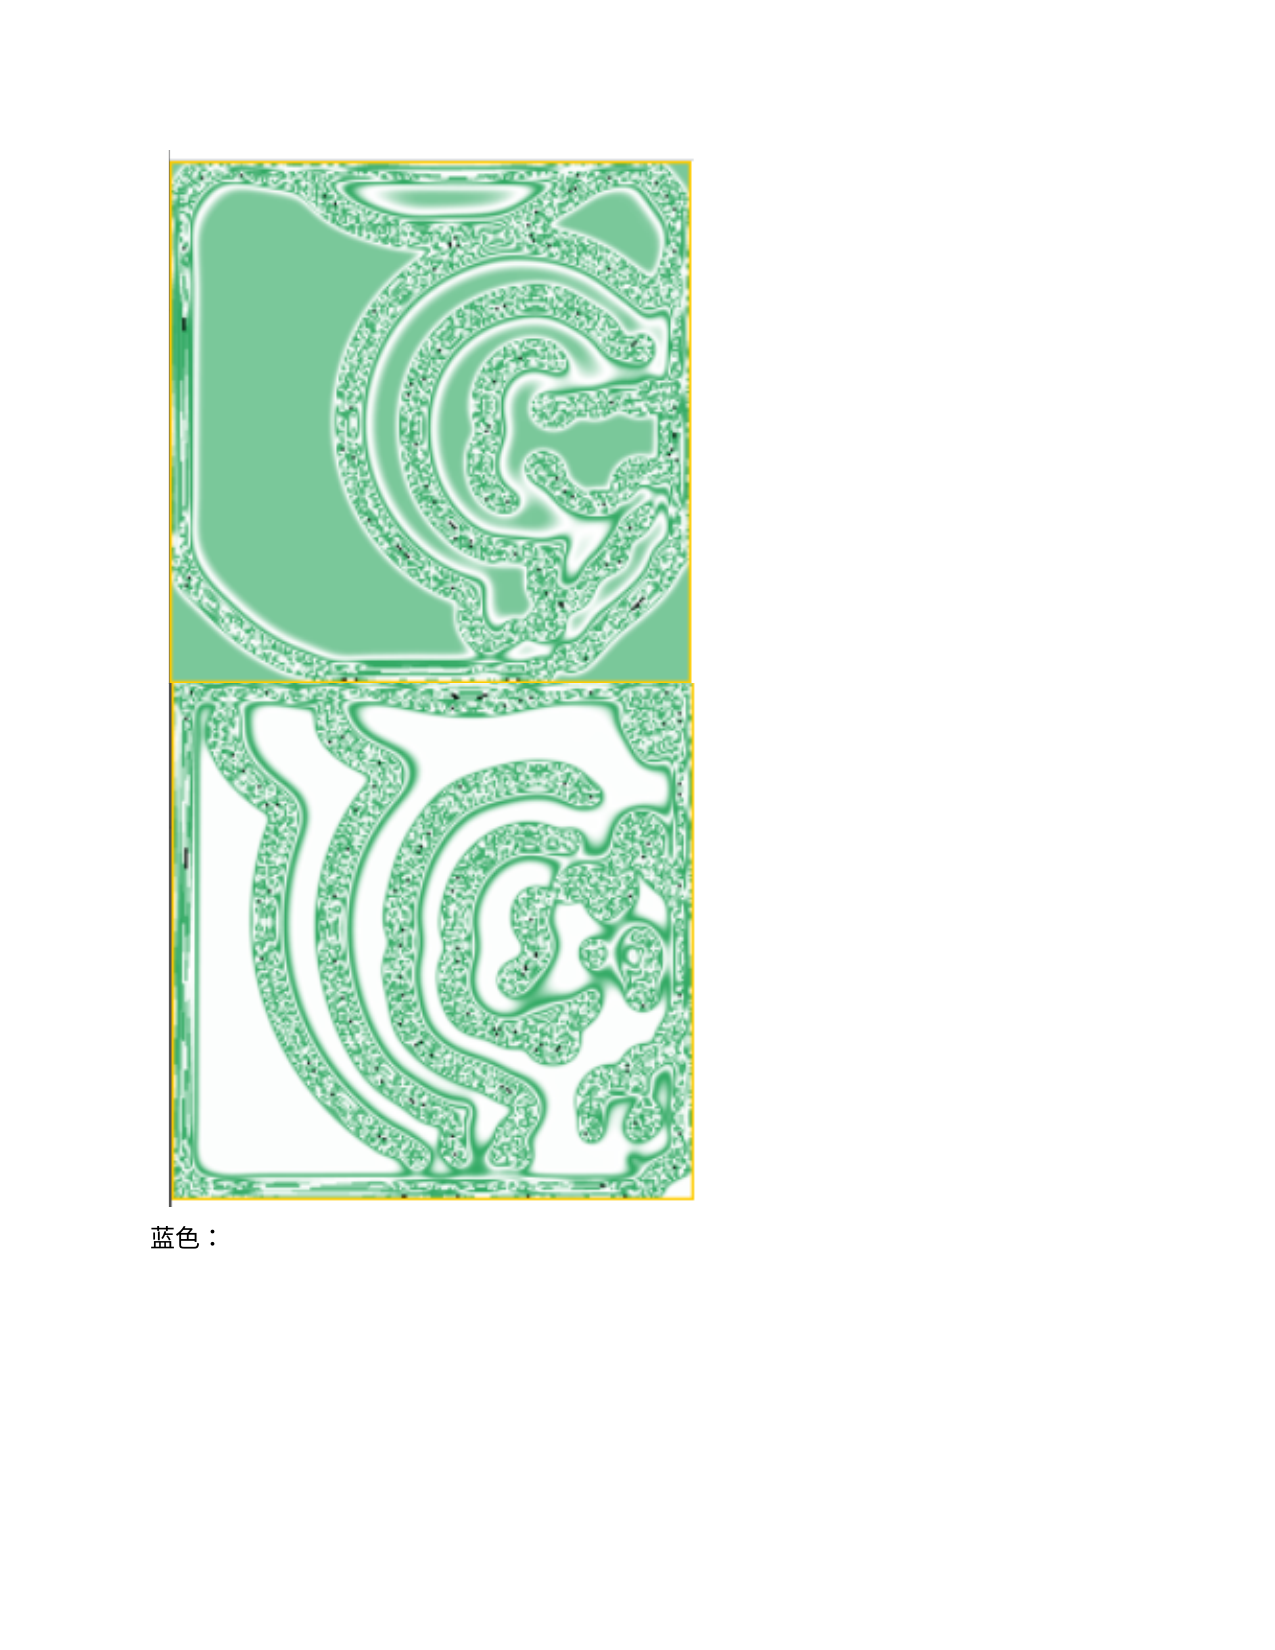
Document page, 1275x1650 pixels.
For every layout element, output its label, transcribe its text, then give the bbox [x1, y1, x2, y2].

picture [168, 150, 703, 1207]
text 蓝色： [150, 1225, 1125, 1254]
